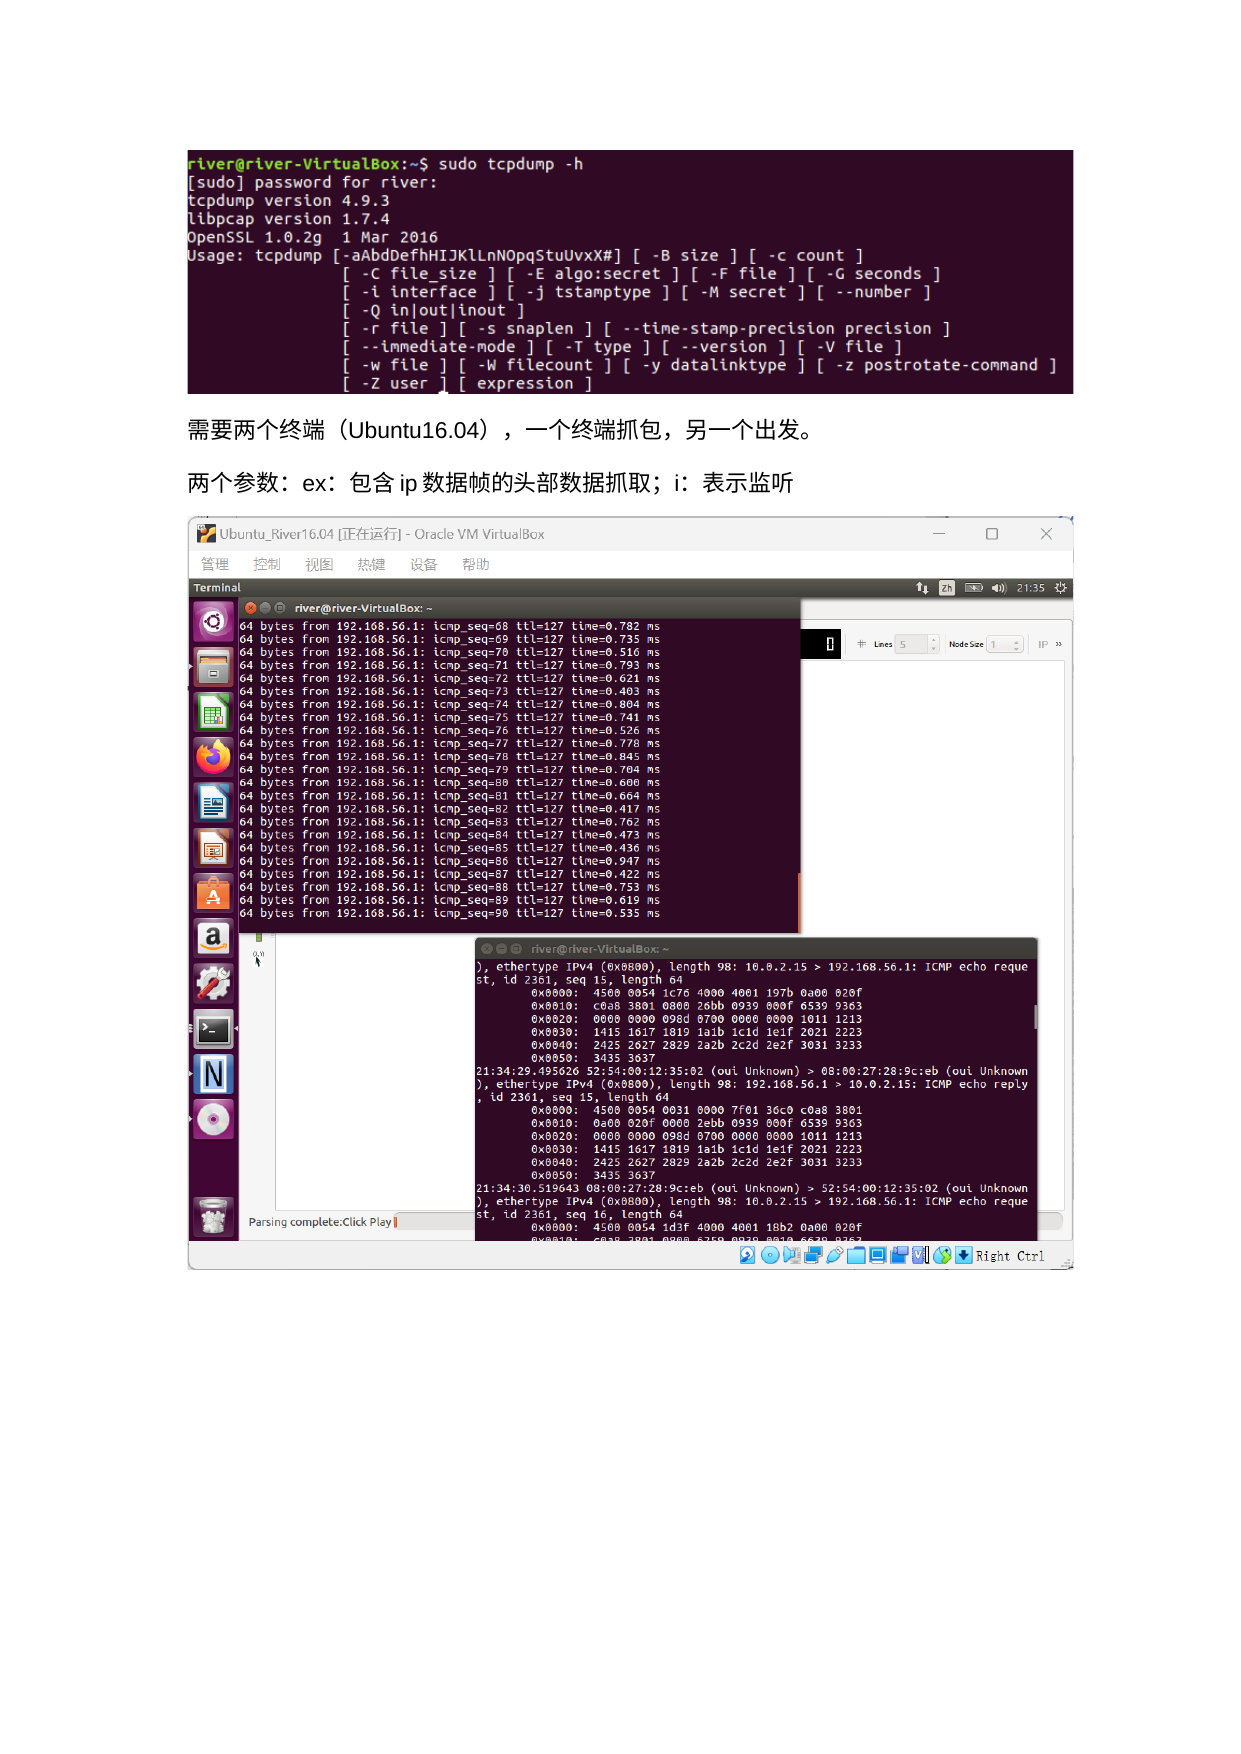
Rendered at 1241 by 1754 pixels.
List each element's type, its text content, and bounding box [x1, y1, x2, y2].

text 两个参数：ex：包含ip数据帧的头部数据抓取；i：表示监听 [187, 464, 1053, 498]
picture [187, 150, 1074, 394]
picture [187, 516, 1074, 1270]
text 需要两个终端（Ubuntu16.04），一个终端抓包，另一个出发。 [187, 412, 1053, 445]
